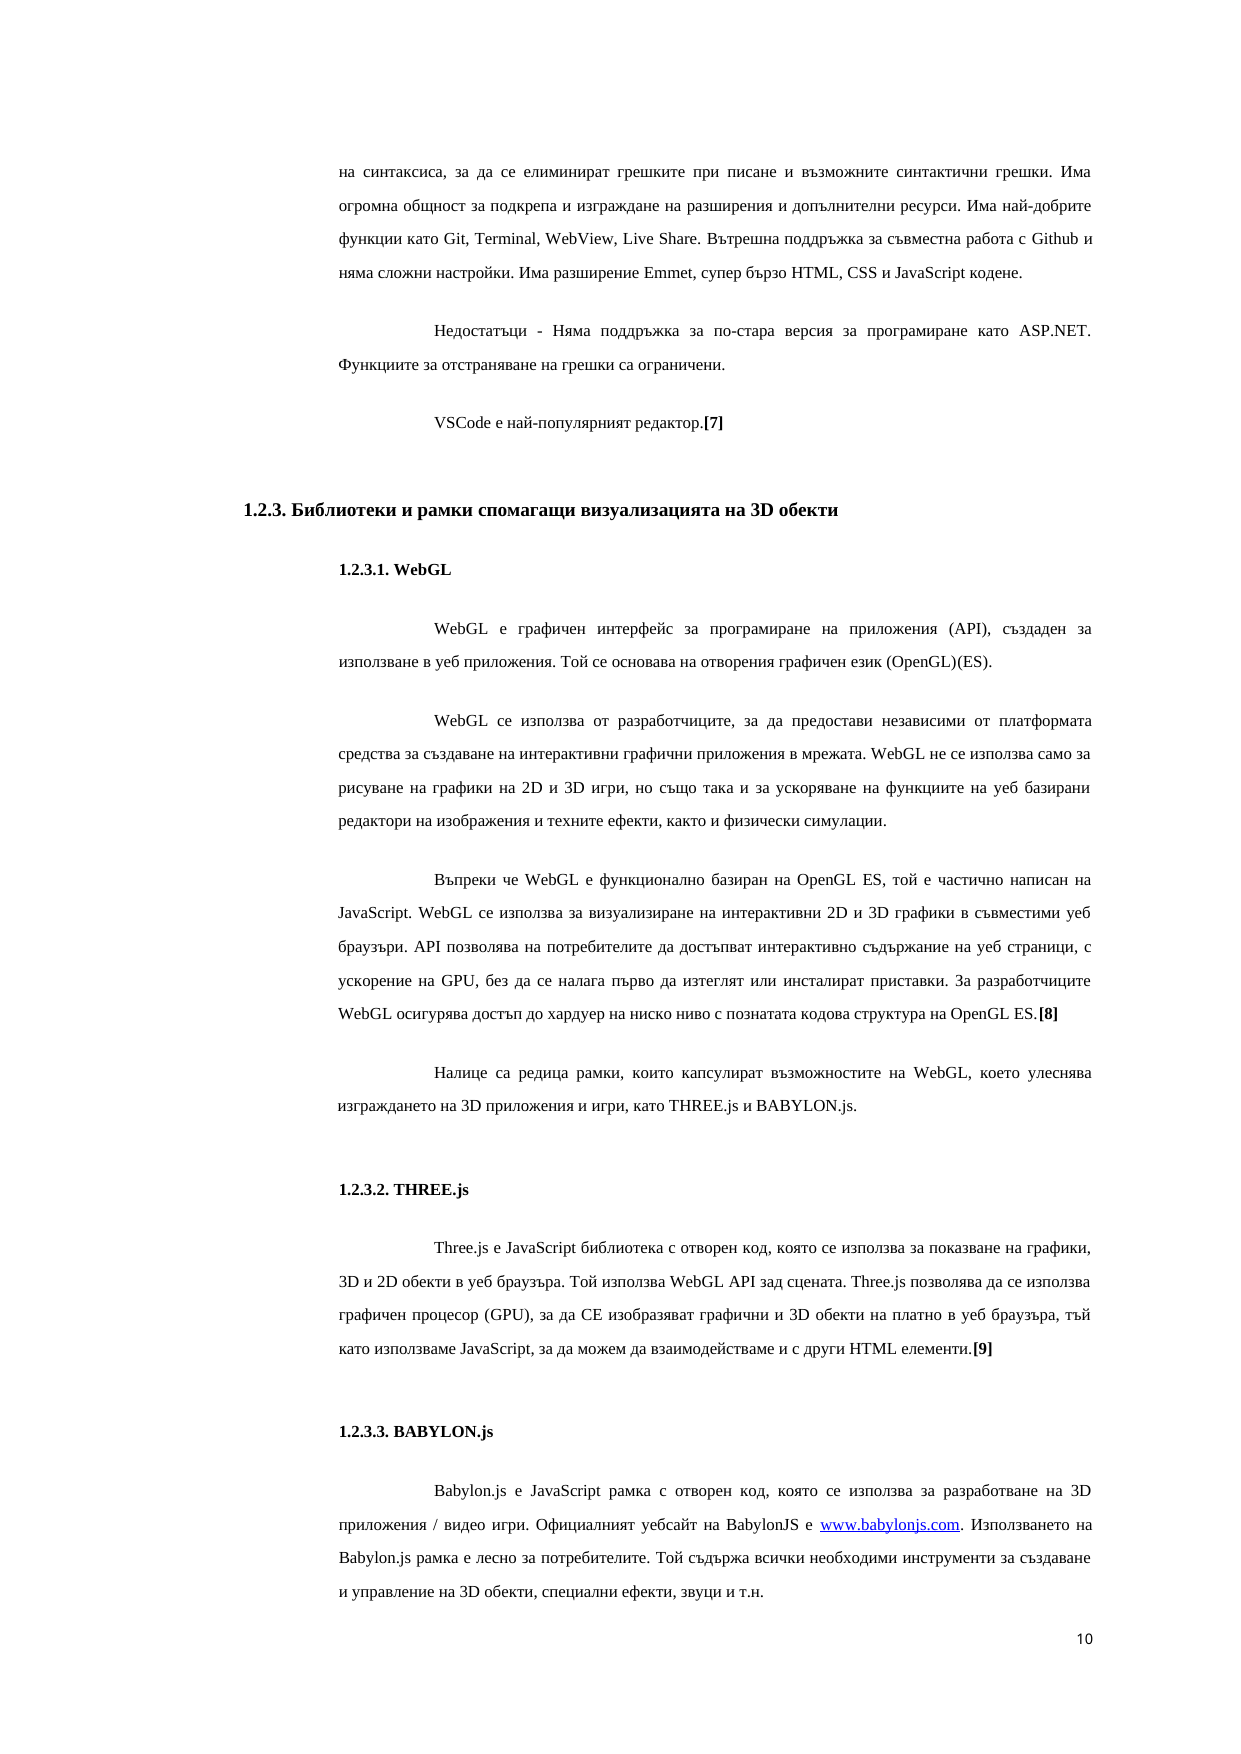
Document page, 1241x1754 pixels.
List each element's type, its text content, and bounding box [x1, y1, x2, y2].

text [338, 148, 1093, 282]
text Three.js е JavaScript библиотека с отворен код, която се използва за показване на графики, 3D и 2D обекти в уеб браузъра. Той използва WebGL API зад сцената. Three.js позволява да се използва графичен процесор (GPU), за да СЕ изобразяват графични и 3D обекти на платно в уеб браузъра, тъй като използваме JavaScript, за да можем да взаимодействаме и с други HTML елементи.[9] [338, 1224, 1093, 1358]
text WebGL е графичен интерфейс за програмиране на приложения (API), създаден за използване в уеб приложения. Той се основава на отворения графичен език (OpenGL)(ES). [338, 604, 1093, 671]
text 1.2.3.2. THREE.js [147, 1165, 1093, 1199]
text 1.2.3. Библиотеки и рамки спомагащи визуализацията на 3D обекти [148, 482, 1093, 521]
text WebGL се използва от разработчиците, за да предостави независими от платформата средства за създаване на интерактивни графични приложения в мрежата. WebGL не се използва само за рисуване на графики на 2D и 3D игри, но също така и за ускоряване на функциите на уеб базирани редактори на изображения и техните ефекти, както и физически симулации. [338, 696, 1093, 831]
text Въпреки че WebGL е функционално базиран на OpenGL ES, той е частично написан на JavaScript. WebGL се използва за визуализиране на интерактивни 2D и 3D графики в съвместими уеб браузъри. API позволява на потребителите да достъпват интерактивно съдържание на уеб страници, с ускорение на GPU, без да се налага първо да изтеглят или инсталират приставки. За разработчиците WebGL осигурява достъп до хардуер на ниско ниво с познатата кодова структура на OpenGL ES.[8] [337, 856, 1093, 1023]
text VSCode е най-популярният редактор.[7] [147, 399, 1093, 432]
text Babylon.js е JavaScript рамка с отворен код, която се използва за разработване на 3D приложения / видео игри. Официалният уебсайт на BabylonJS е www.babylonjs.com. Използването на Babylon.js рамка е лесно за потребителите. Той съдържа всички необходими инструменти за създаване и управление на 3D обекти, специални ефекти, звуци и т.н. [338, 1467, 1093, 1601]
text Недостатъци - Няма поддръжка за по-стара версия за програмиране като ASP.NET. Функциите за отстраняване на грешки са ограничени. [338, 307, 1093, 374]
text Налице са редица рамки, които капсулират възможностите на WebGL, което улеснява изграждането на 3D приложения и игри, като THREE.js и BABYLON.js. [337, 1048, 1093, 1115]
text 1.2.3.1. WebGL [148, 546, 1093, 579]
text 1.2.3.3. BABYLON.js [147, 1408, 1093, 1442]
